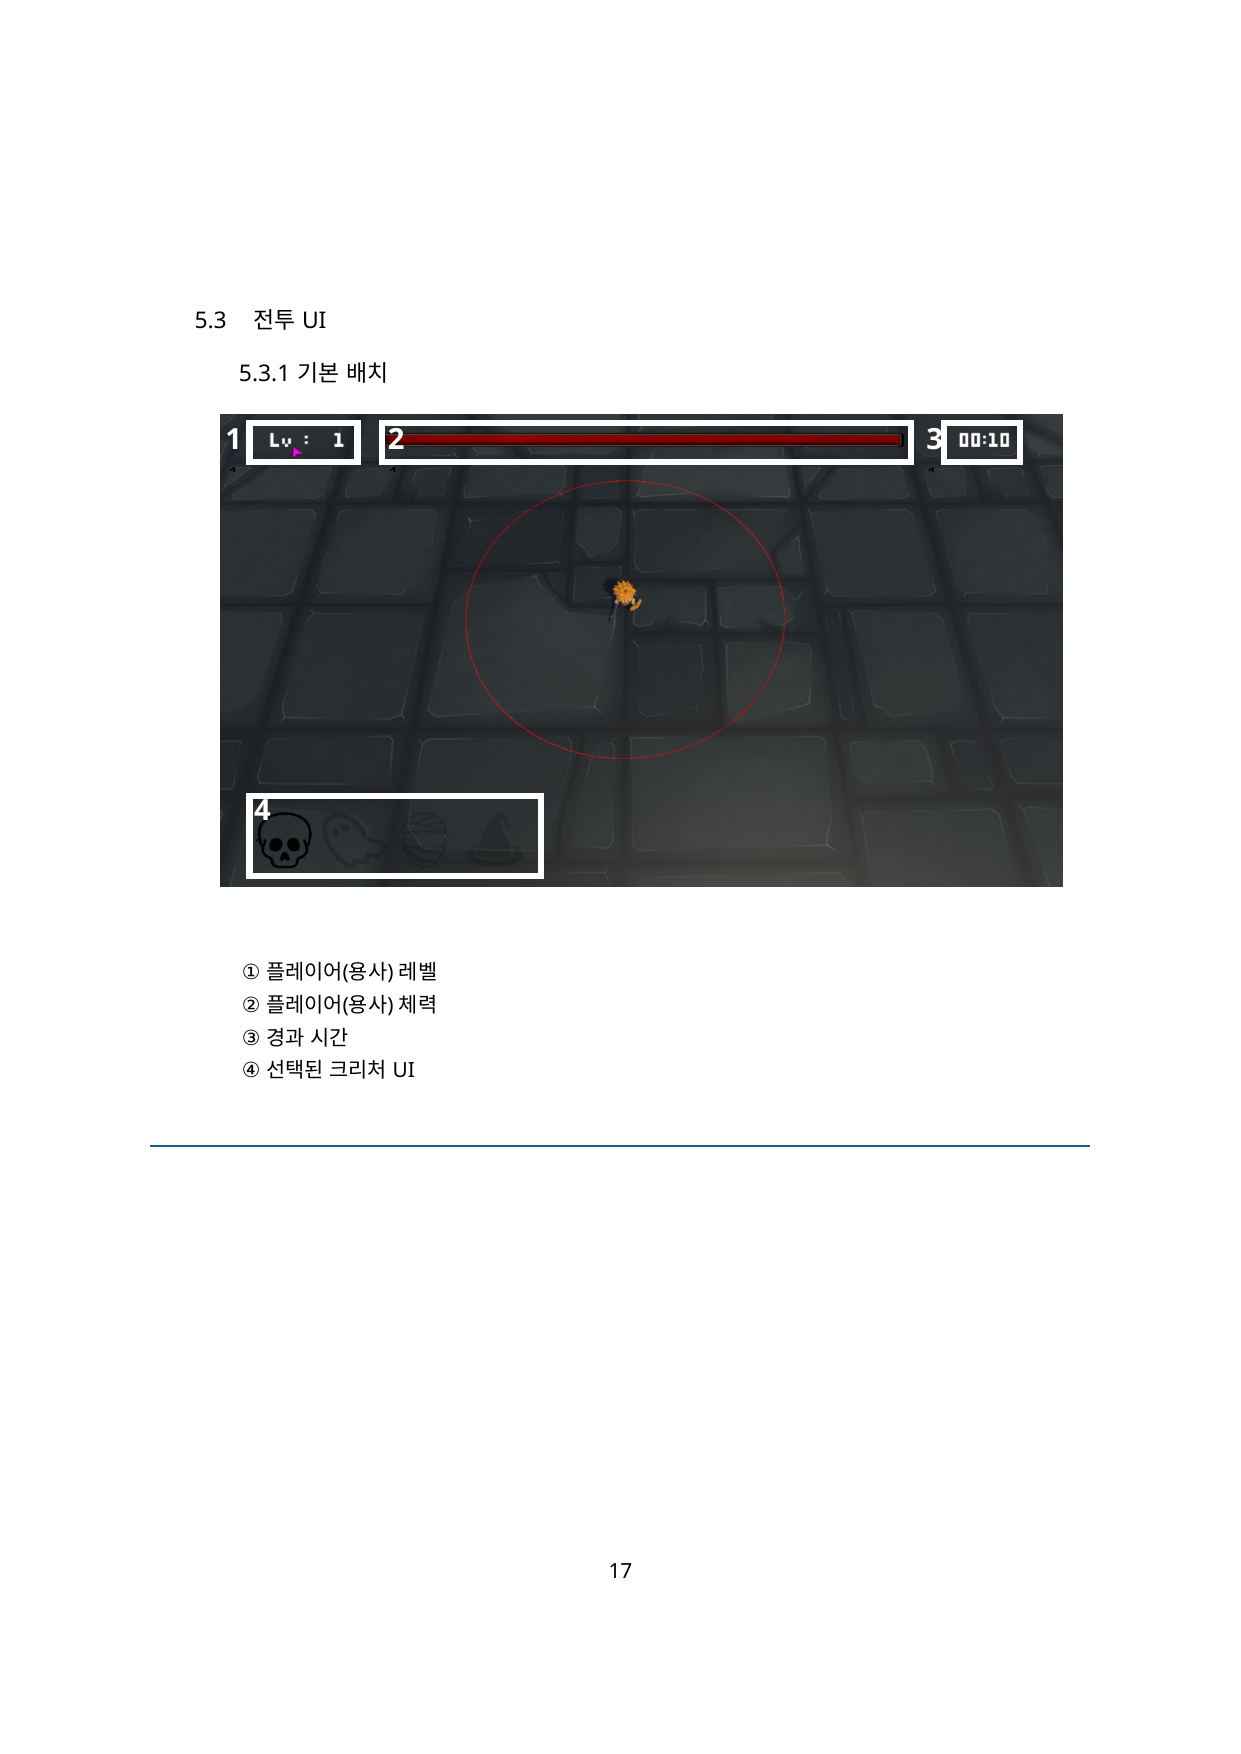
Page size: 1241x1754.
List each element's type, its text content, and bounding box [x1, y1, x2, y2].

picture [220, 414, 1063, 887]
list ④ 선택된 크리처 UI [242, 1053, 1090, 1084]
list ③ 경과 시간 [242, 1021, 1090, 1051]
list ② 플레이어(용사) 체력 [242, 988, 1090, 1018]
list ① 플레이어(용사) 레벨 [242, 955, 1090, 986]
text 기본 배치 [239, 355, 1090, 388]
text 전투 UI [194, 302, 1090, 336]
